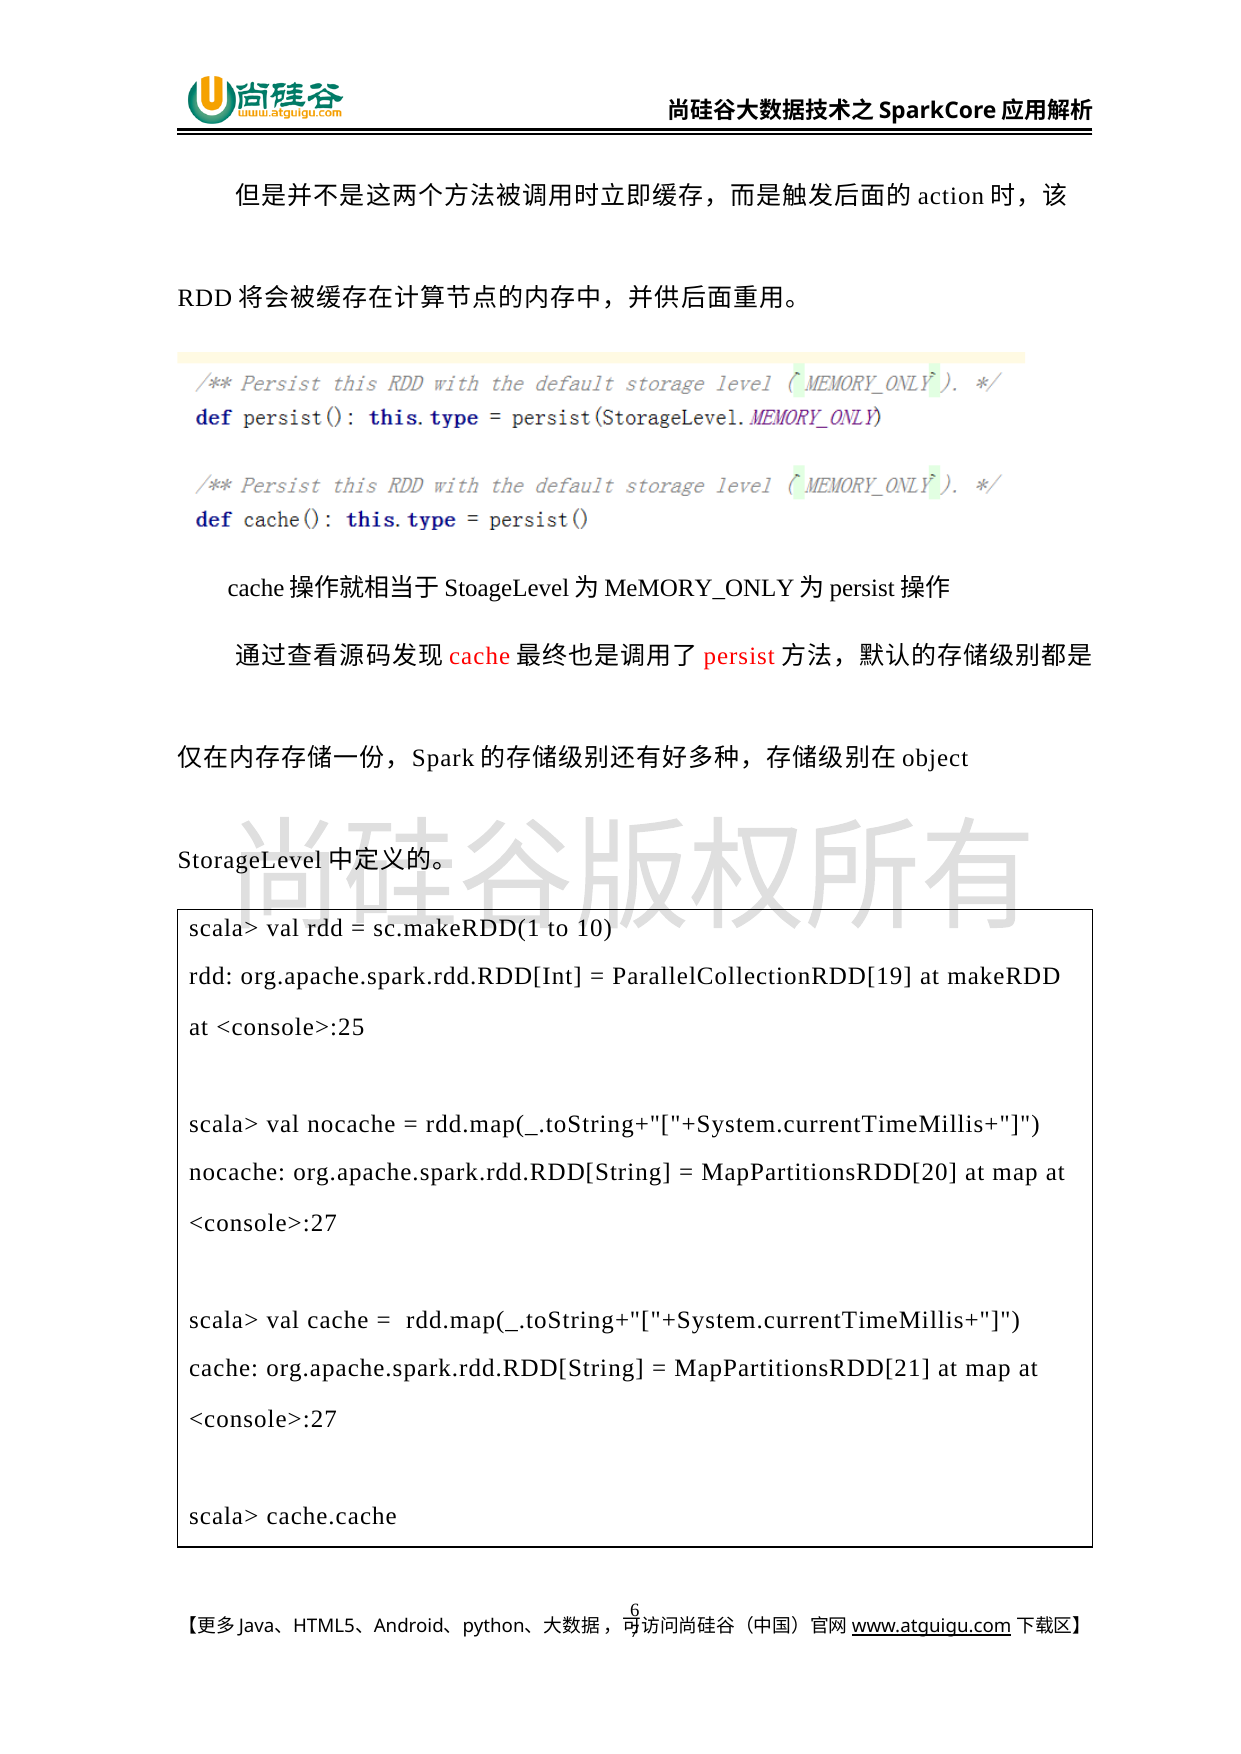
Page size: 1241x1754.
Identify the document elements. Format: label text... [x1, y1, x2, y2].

picture [177, 352, 1026, 547]
text 但是并不是这两个方法被调用时立即缓存，而是触发后面的action时，该RDD将会被缓存在计算节点的内存中，并供后面重用。 [177, 160, 1092, 330]
text cache操作就相当于StoageLevel为MeMORY_ONLY为persist操作 [177, 552, 1092, 619]
text 通过查看源码发现cache最终也是调用了persist方法，默认的存储级别都是仅在内存存储一份，Spark的存储级别还有好多种，存储级别在object StorageLevel中定义的。 [177, 619, 1092, 891]
picture [177, 68, 362, 128]
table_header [178, 910, 1092, 1546]
